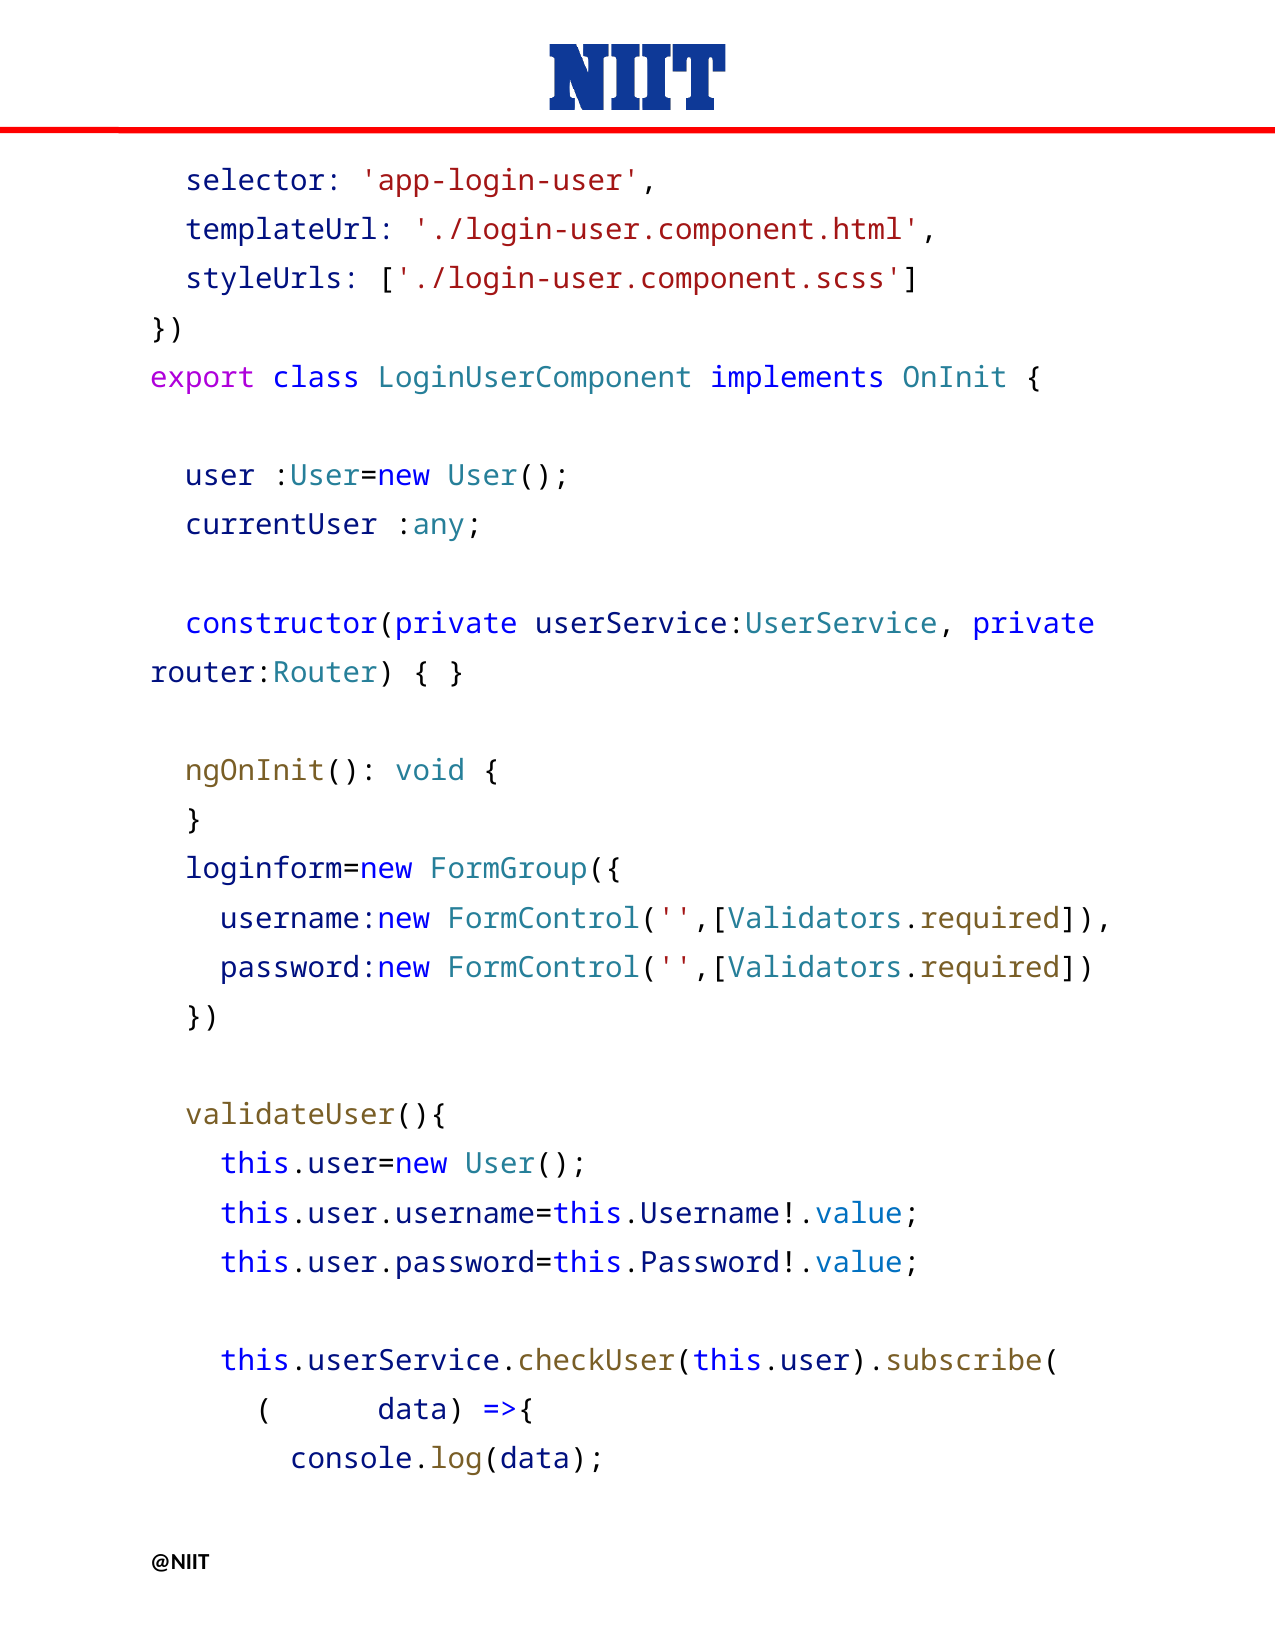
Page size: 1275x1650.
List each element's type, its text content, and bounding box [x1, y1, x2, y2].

text ngOnInit(): void { [150, 740, 1125, 789]
text loginform=new FormGroup({ [150, 838, 1125, 887]
text validateUser(){ [150, 1084, 1125, 1133]
text }) [150, 986, 1125, 1035]
text this.user.username=this.Username!.value; [150, 1182, 1125, 1232]
text console.log(data); [150, 1428, 1125, 1477]
text this.userService.checkUser(this.user).subscribe( [150, 1330, 1125, 1379]
text this.user.password=this.Password!.value; [150, 1232, 1125, 1281]
picture [549, 44, 726, 110]
text export class LoginUserComponent implements OnInit { [150, 347, 1125, 396]
text username:new FormControl('',[Validators.required]), [150, 887, 1125, 937]
text ( data) =>{ [150, 1379, 1125, 1428]
text user :User=new User(); [150, 445, 1125, 494]
text this.user=new User(); [150, 1133, 1125, 1182]
text templateUrl: './login-user.component.html', [150, 199, 1125, 248]
text password:new FormControl('',[Validators.required]) [150, 937, 1125, 986]
text currentUser :any; [150, 494, 1125, 543]
text styleUrls: ['./login-user.component.scss'] [150, 248, 1125, 297]
text } [150, 789, 1125, 838]
text selector: 'app-login-user', [150, 150, 1125, 199]
text }) [150, 297, 1125, 347]
text constructor(private userService:UserService, private router:Router) { } [150, 592, 1125, 691]
